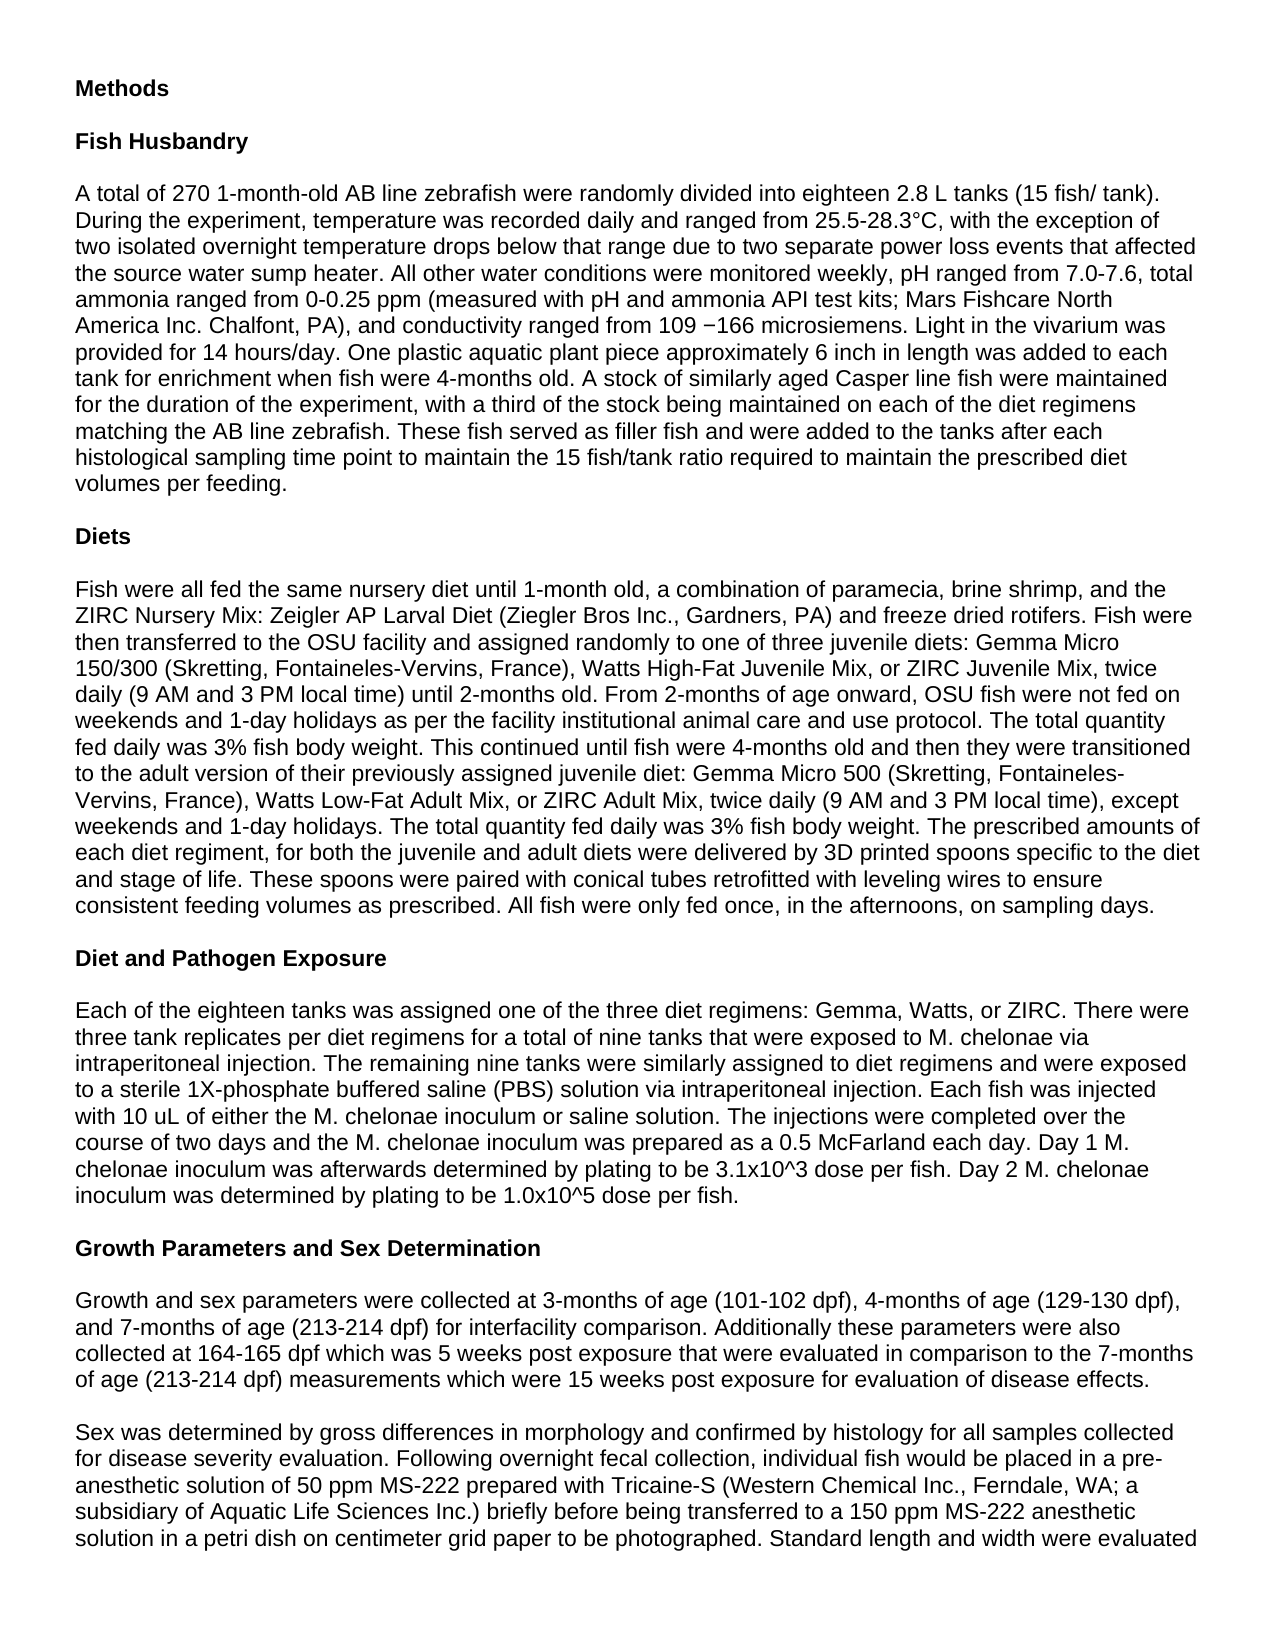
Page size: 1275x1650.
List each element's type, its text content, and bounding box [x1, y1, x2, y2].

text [75, 1419, 1200, 1551]
text Fish were all fed the same nursery diet until 1-month old, a combination of paramecia, brine shrimp, and the ZIRC Nursery Mix: Zeigler AP Larval Diet (Ziegler Bros Inc., Gardners, PA) and freeze dried rotifers. Fish were then transferred to the OSU facility and assigned randomly to one of three juvenile diets: Gemma Micro 150/300 (Skretting, Fontaine­les-Vervins, France), Watts High-Fat Juvenile Mix, or ZIRC Juvenile Mix, twice daily (9 AM and 3 PM local time) until 2-months old. From 2-months of age onward, OSU fish were not fed on weekends and 1-day holidays as per the facility institutional animal care and use protocol. The total quantity fed daily was 3% fish body weight. This continued until fish were 4-months old and then they were transitioned to the adult version of their previously assigned juvenile diet: Gemma Micro 500 (Skretting, Fontaine­les-Vervins, France), Watts Low-Fat Adult Mix, or ZIRC Adult Mix, twice daily (9 AM and 3 PM local time), except weekends and 1-day holidays. The total quantity fed daily was 3% fish body weight. The prescribed amounts of each diet regiment, for both the juvenile and adult diets were delivered by 3D printed spoons specific to the diet and stage of life. These spoons were paired with conical tubes retrofitted with leveling wires to ensure consistent feeding volumes as prescribed. All fish were only fed once, in the afternoons, on sampling days. [75, 576, 1200, 918]
text Methods [75, 75, 1200, 101]
text Diets [75, 523, 1200, 549]
text A total of 270 1-month-old AB line zebrafish were randomly divided into eighteen 2.8 L tanks (15 fish/ tank). During the experiment, temperature was recorded daily and ranged from 25.5-28.3°C, with the exception of two isolated overnight temperature drops below that range due to two separate power loss events that affected the source water sump heater. All other water conditions were monitored weekly, pH ranged from 7.0-7.6, total ammonia ranged from 0-0.25 ppm (measured with pH and ammonia API test kits; Mars Fishcare North America Inc. Chalfont, PA), and conductivity ranged from 109 −166 microsiemens. Light in the vivarium was provided for 14 hours/day. One plastic aquatic plant piece approximately 6 inch in length was added to each tank for enrichment when fish were 4-months old. A stock of similarly aged Casper line fish were maintained for the duration of the experiment, with a third of the stock being maintained on each of the diet regimens matching the AB line zebrafish. These fish served as filler fish and were added to the tanks after each histological sampling time point to maintain the 15 fish/tank ratio required to maintain the prescribed diet volumes per feeding. [75, 180, 1200, 497]
text Growth and sex parameters were collected at 3-months of age (101-102 dpf), 4-months of age (129-130 dpf), and 7-months of age (213-214 dpf) for interfacility comparison. Additionally these parameters were also collected at 164-165 dpf which was 5 weeks post exposure that were evaluated in comparison to the 7-months of age (213-214 dpf) measurements which were 15 weeks post exposure for evaluation of disease effects. [75, 1287, 1200, 1393]
text Each of the eighteen tanks was assigned one of the three diet regimens: Gemma, Watts, or ZIRC. There were three tank replicates per diet regimens for a total of nine tanks that were exposed to M. chelonae via intraperitoneal injection. The remaining nine tanks were similarly assigned to diet regimens and were exposed to a sterile 1X-phosphate buffered saline (PBS) solution via intraperitoneal injection. Each fish was injected with 10 uL of either the M. chelonae inoculum or saline solution. The injections were completed over the course of two days and the M. chelonae inoculum was prepared as a 0.5 McFarland each day. Day 1 M. chelonae inoculum was afterwards determined by plating to be 3.1x10^3 dose per fish. Day 2 M. chelonae inoculum was determined by plating to be 1.0x10^5 dose per fish. [75, 997, 1200, 1208]
text Diet and Pathogen Exposure [75, 945, 1200, 971]
text Fish Husbandry [75, 128, 1200, 154]
text Growth Parameters and Sex Determination [75, 1234, 1200, 1261]
